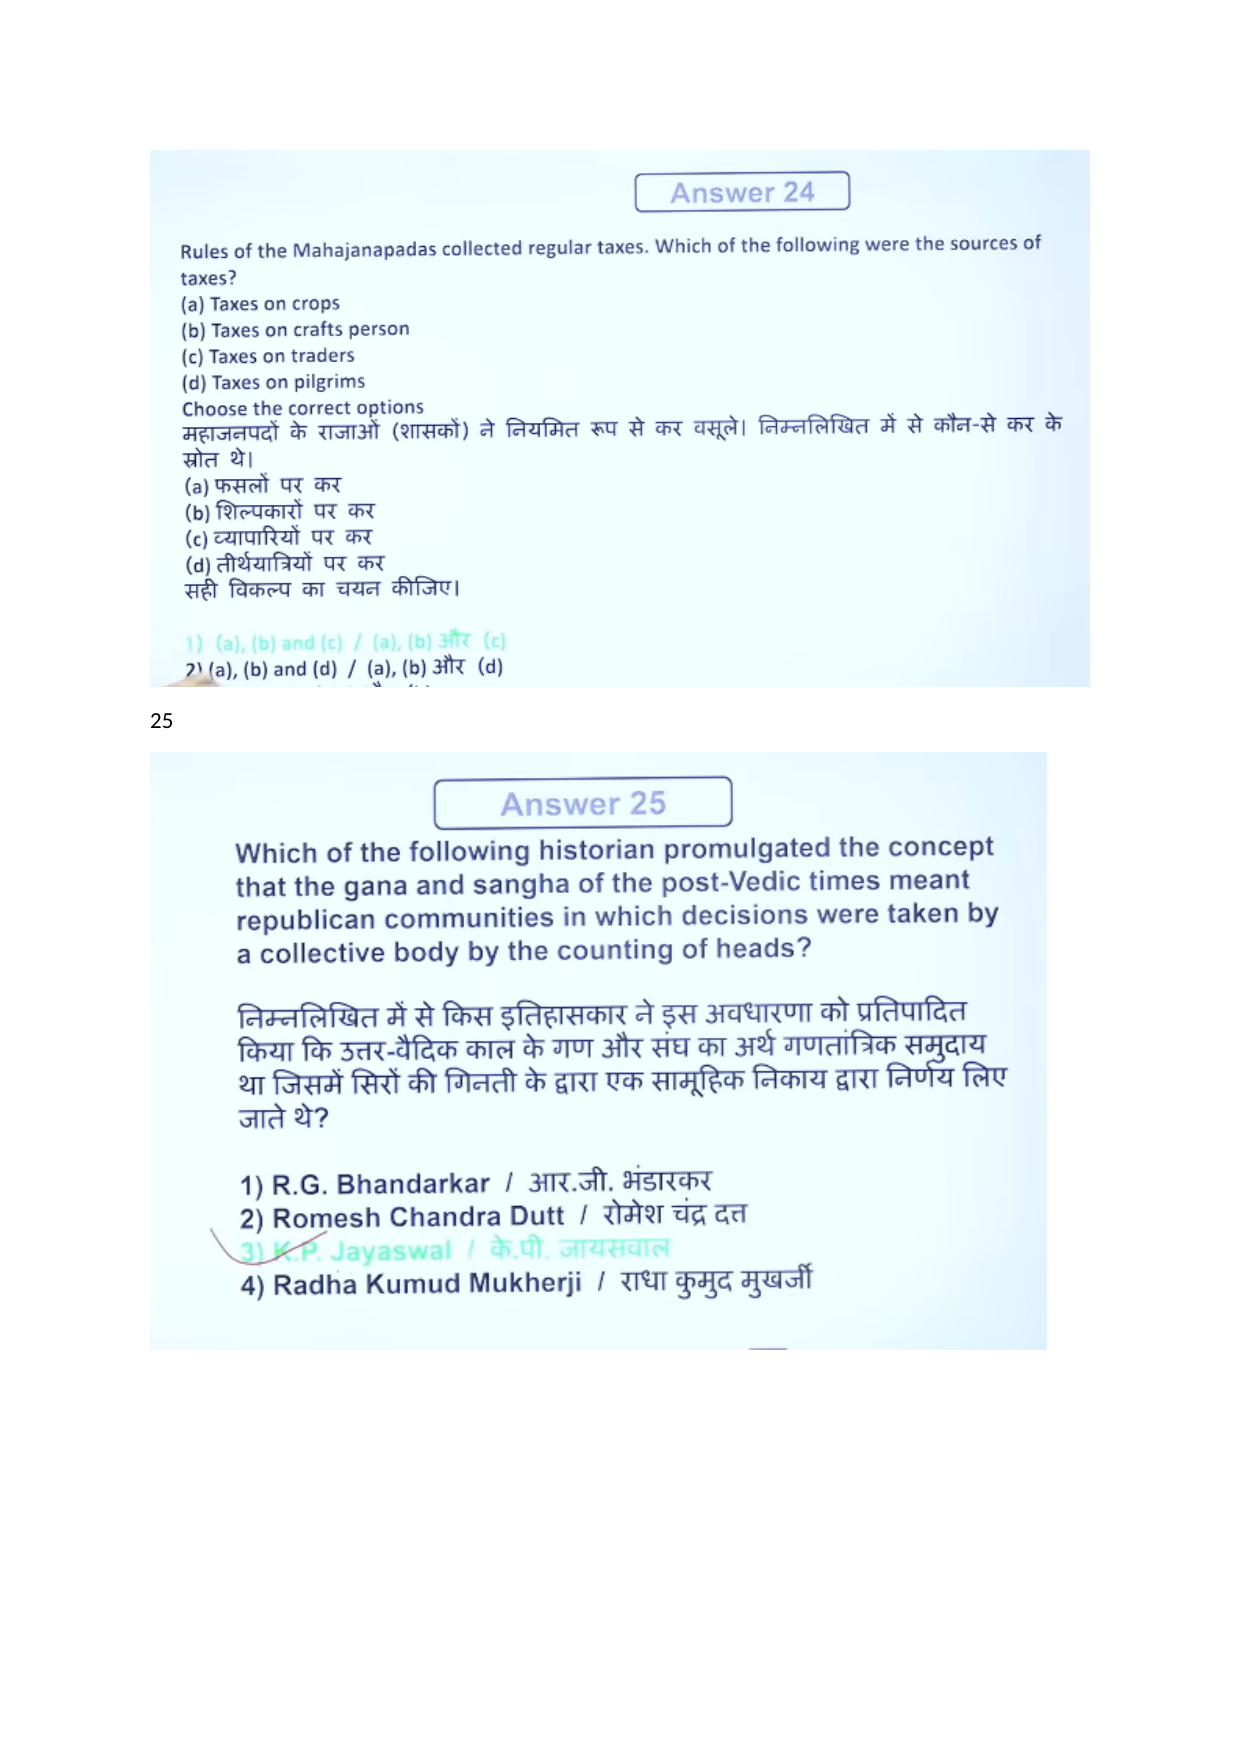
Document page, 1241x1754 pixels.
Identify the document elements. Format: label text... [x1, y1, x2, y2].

picture [150, 752, 1047, 1350]
text 25 [150, 706, 1090, 734]
picture [150, 150, 1091, 687]
